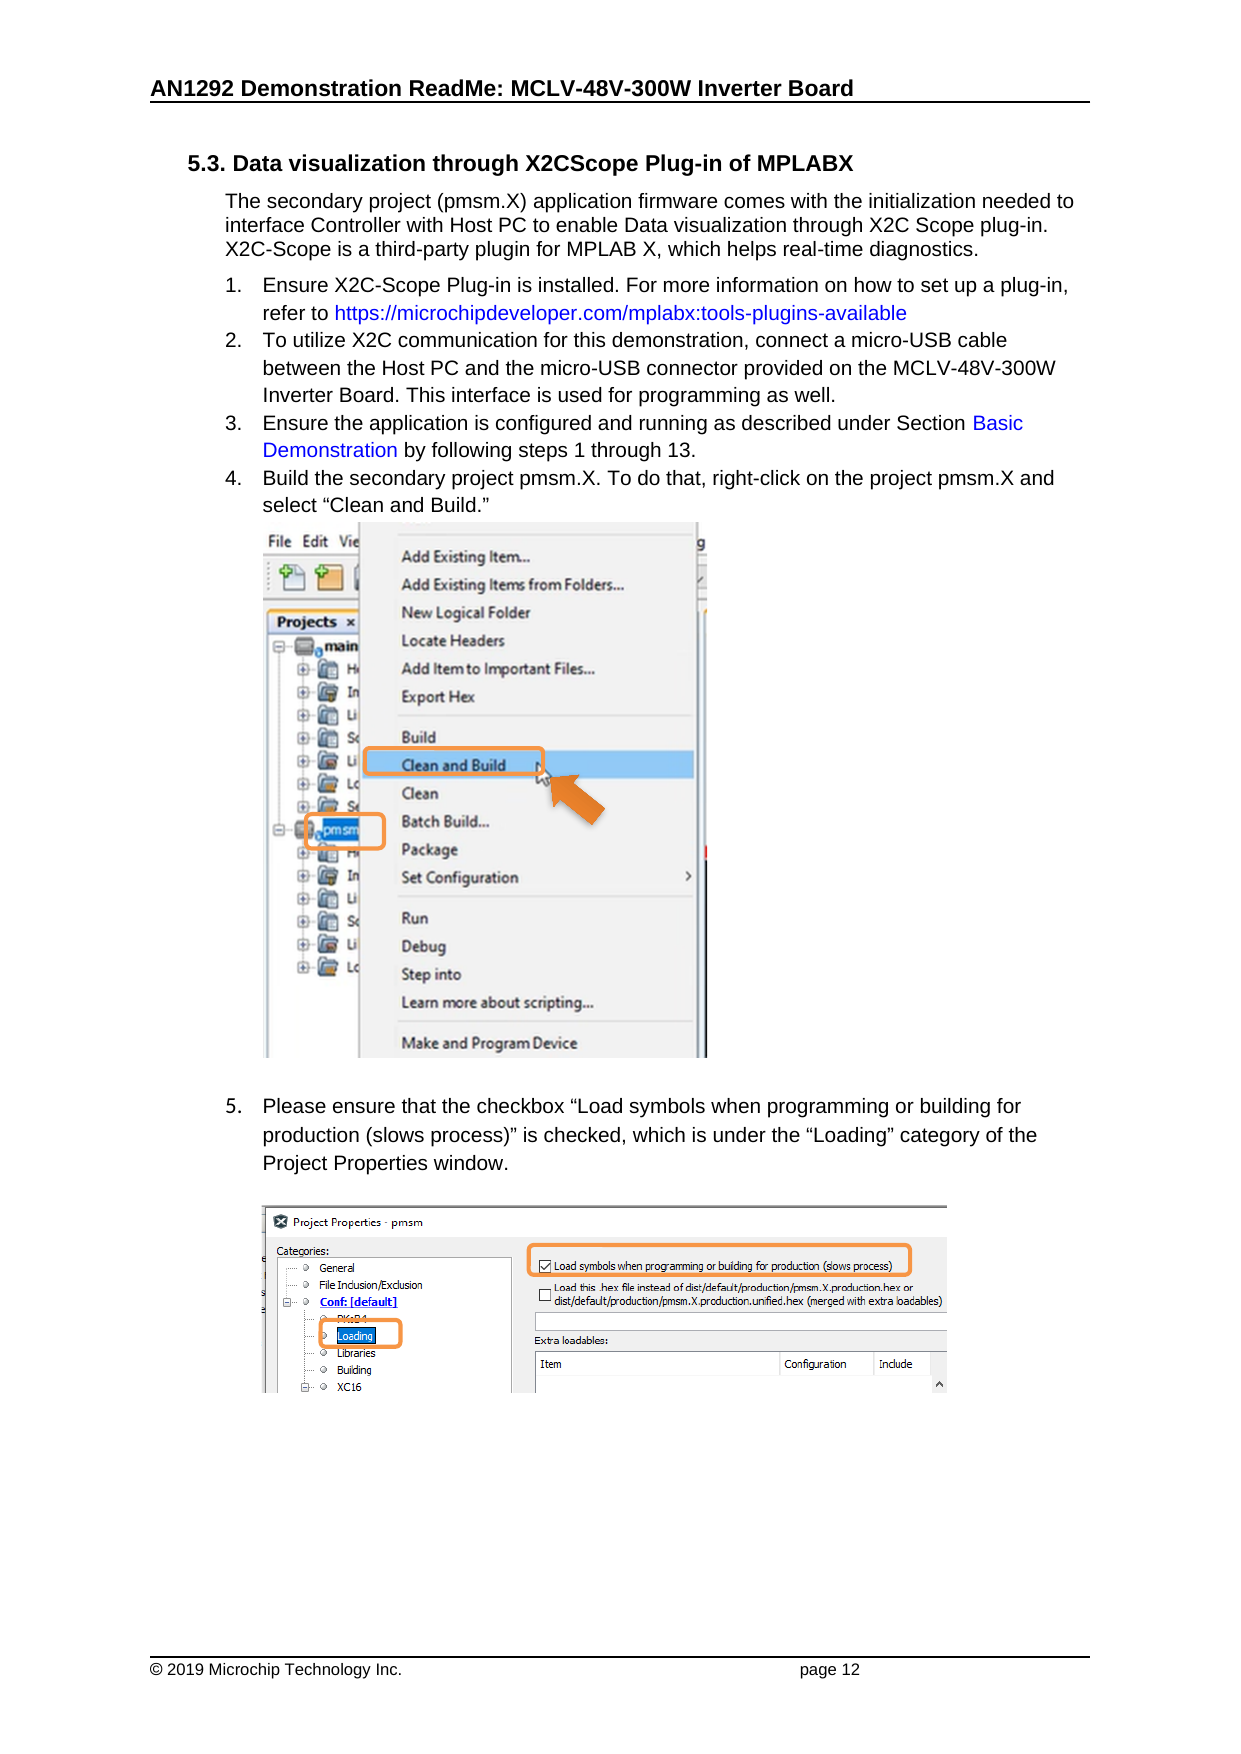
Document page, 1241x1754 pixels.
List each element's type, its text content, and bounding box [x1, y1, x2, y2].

list Ensure the application is configured and running as described under Section Basic Demonstration by following steps 1 through 13. [225, 411, 1090, 462]
list Ensure X2C-Scope Plug-in is installed. For more information on how to set up a plug-in, refer to https://microchipdeveloper.com/mplabx:tools-plugins-available [225, 273, 1090, 325]
subtitle Data visualization through X2CScope Plug-in of MPLABX [187, 150, 1090, 176]
list Please ensure that the checkbox “Load symbols when programming or building for production (slows process)” is checked, which is under the “Loading” category of the Project Properties window. [225, 1091, 1090, 1174]
text The secondary project (pmsm.X) application firmware comes with the initialization needed to interface Controller with Host PC to enable Data visualization through X2C Scope plug-in. X2C-Scope is a third-party plugin for MPLAB X, which helps real-time diagnostics. [225, 189, 1090, 261]
list To utilize X2C communication for this demonstration, connect a micro-USB cable between the Host PC and the micro-USB connector provided on the MCLV-48V-300W Inverter Board. This interface is used for programming as well. [225, 328, 1090, 407]
list Build the secondary project pmsm.X. To do that, right-click on the project pmsm.X and select “Clean and Build.” [225, 466, 1090, 517]
picture [263, 522, 708, 1058]
